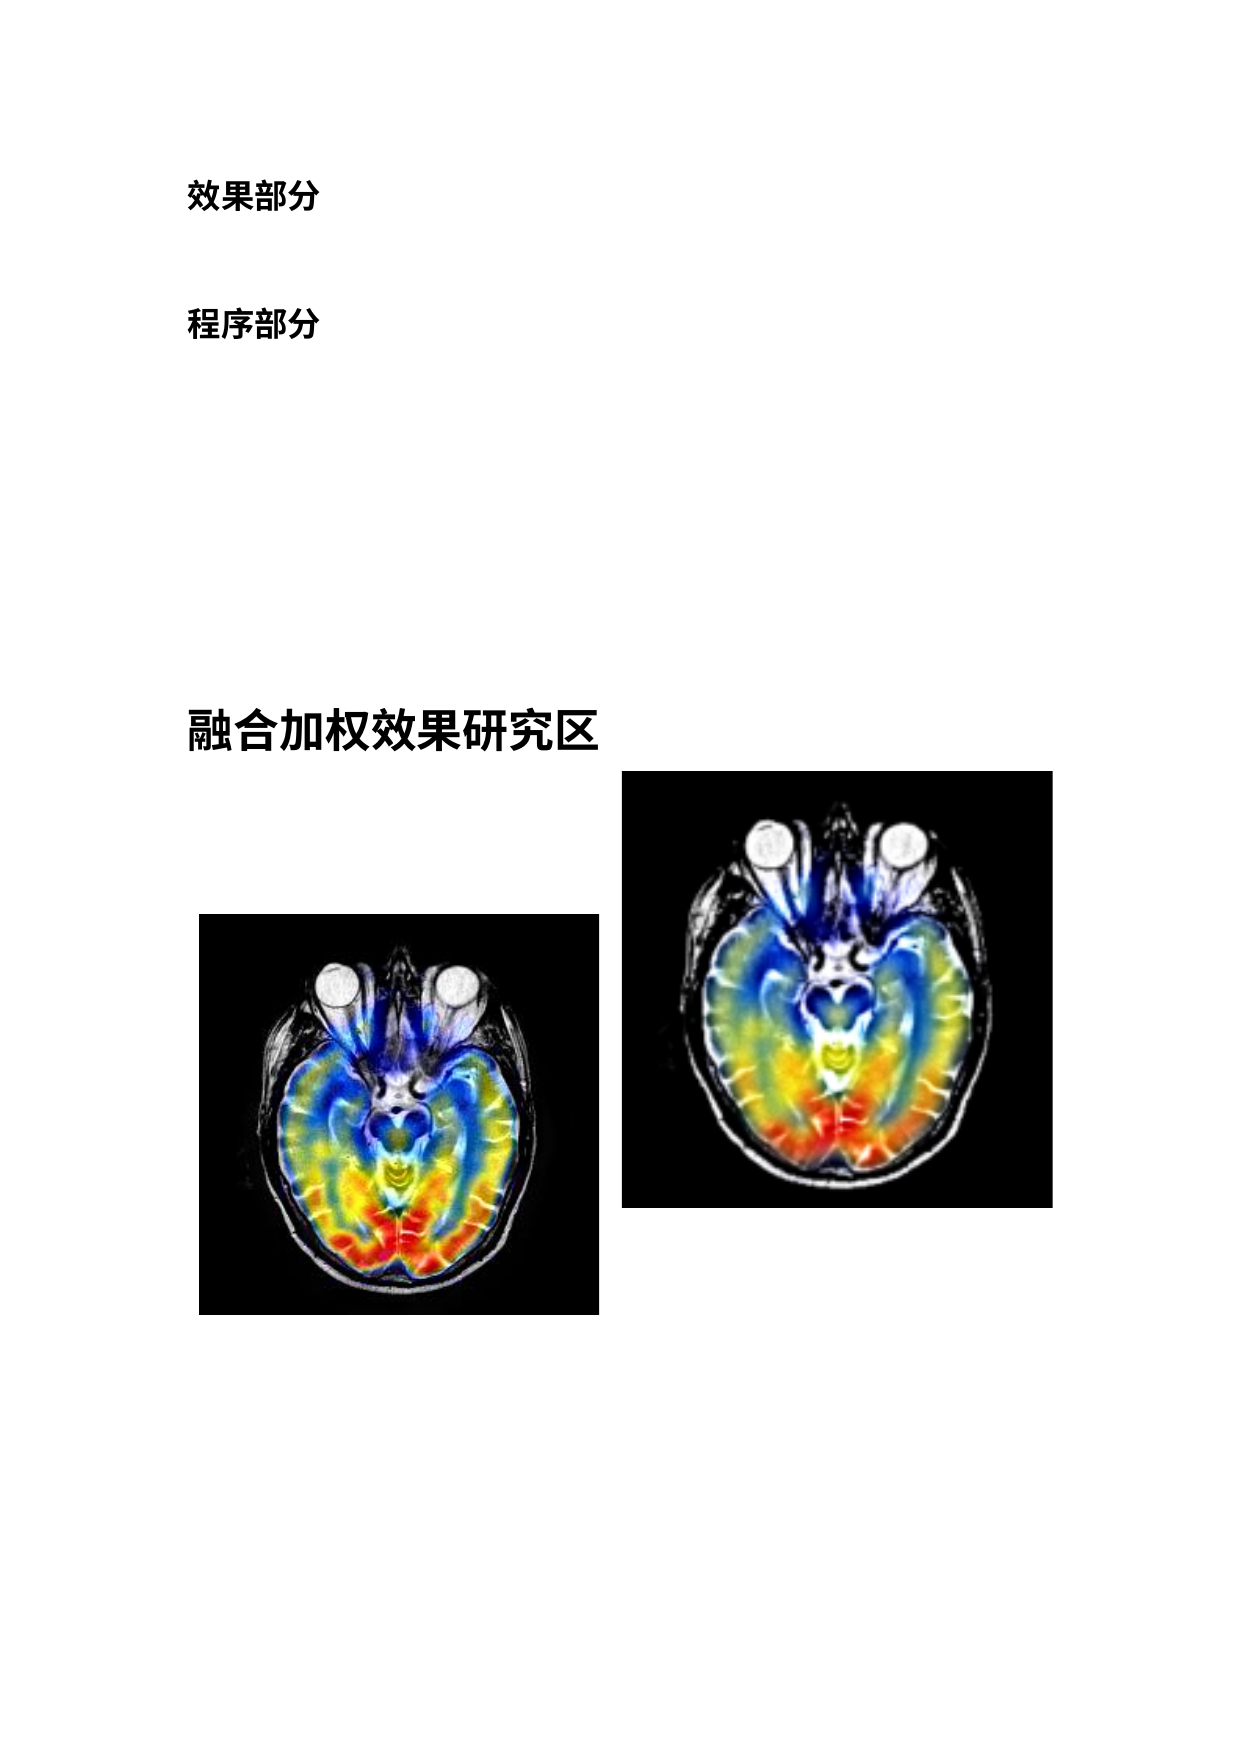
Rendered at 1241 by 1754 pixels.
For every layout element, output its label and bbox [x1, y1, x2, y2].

picture [199, 914, 600, 1315]
picture [621, 771, 1053, 1208]
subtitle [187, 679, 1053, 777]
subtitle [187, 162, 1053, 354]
